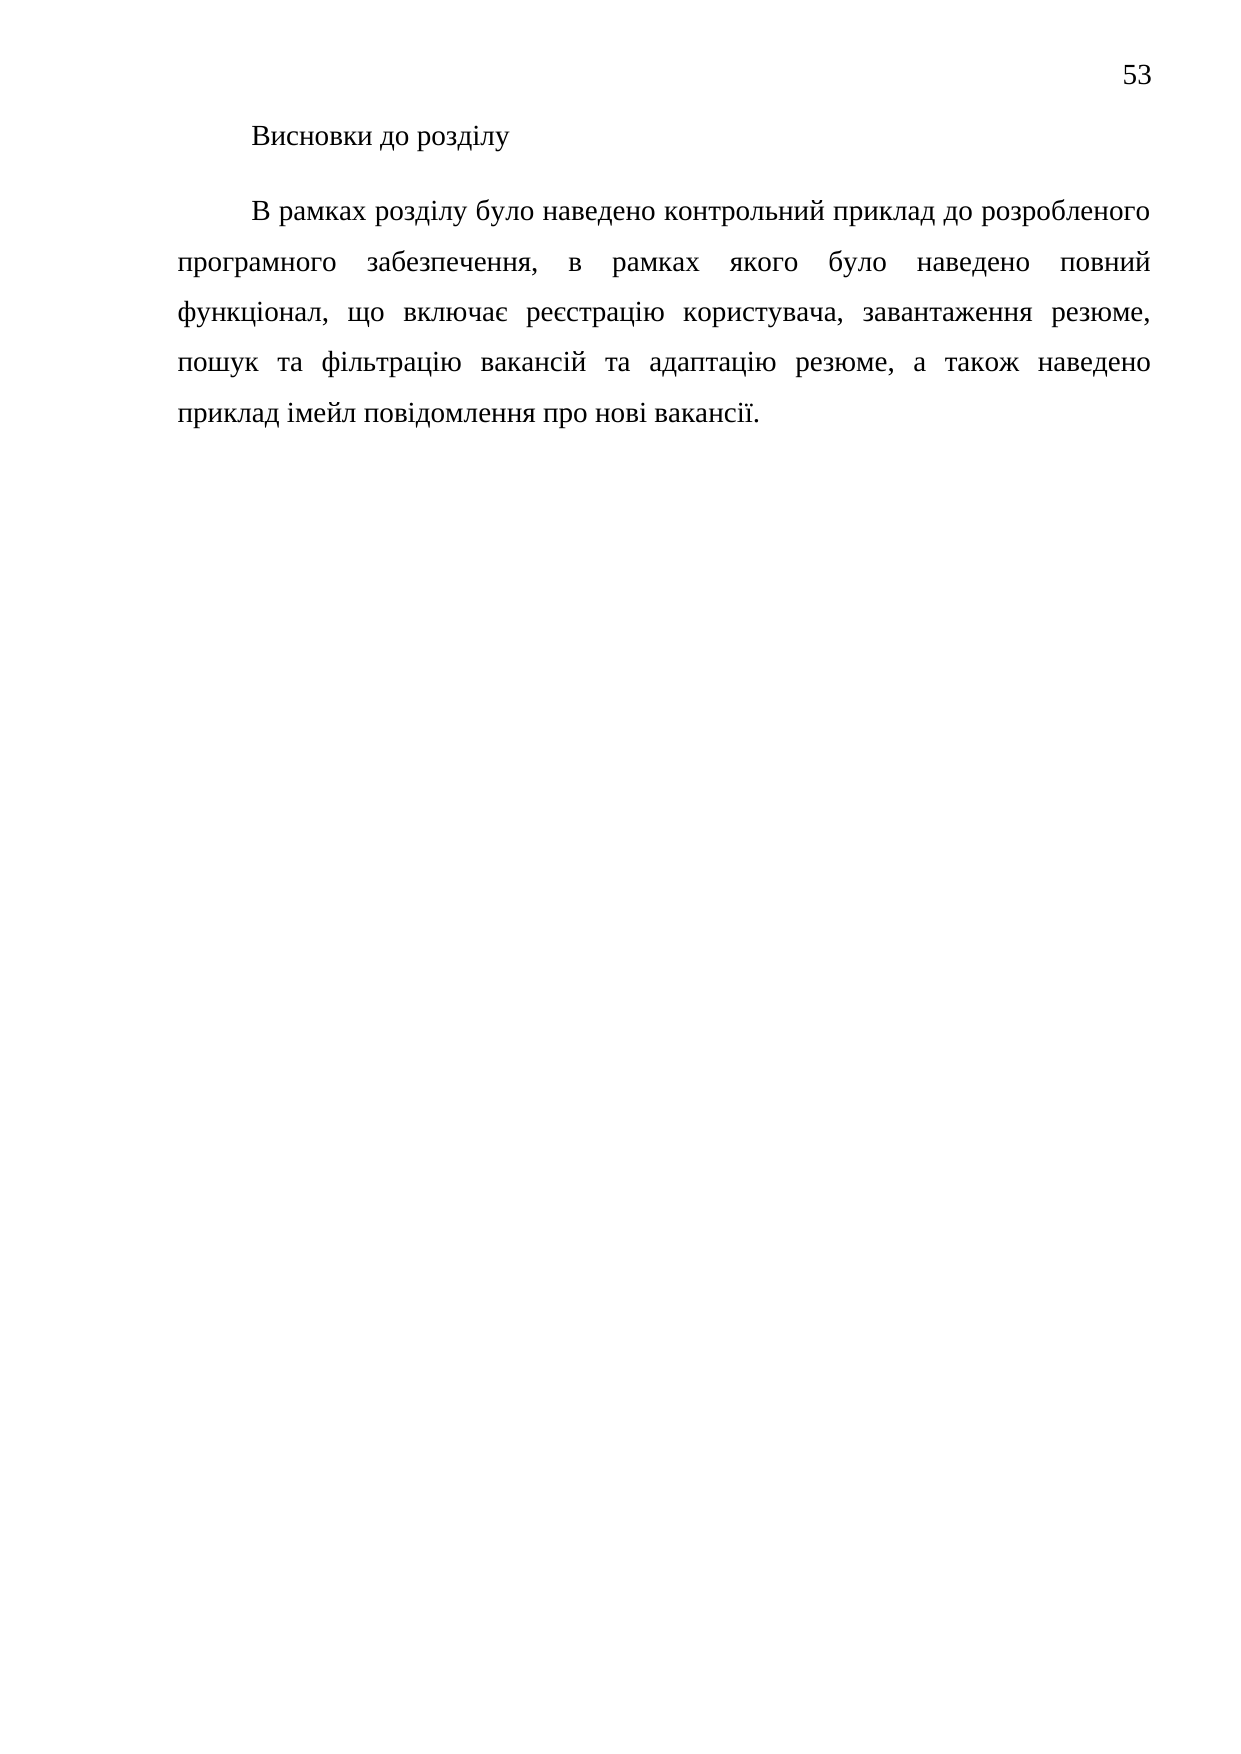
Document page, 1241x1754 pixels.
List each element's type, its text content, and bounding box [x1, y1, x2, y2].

subtitle Висновки до розділу [251, 118, 1152, 152]
text В рамках розділу було наведено контрольний приклад до розробленого програмного забезпечення, в рамках якого було наведено повний функціонал, що включає реєстрацію користувача, завантаження резюме, пошук та фільтрацію вакансій та адаптацію резюме, а також наведено приклад імейл повідомлення про нові вакансії. [177, 193, 1152, 428]
